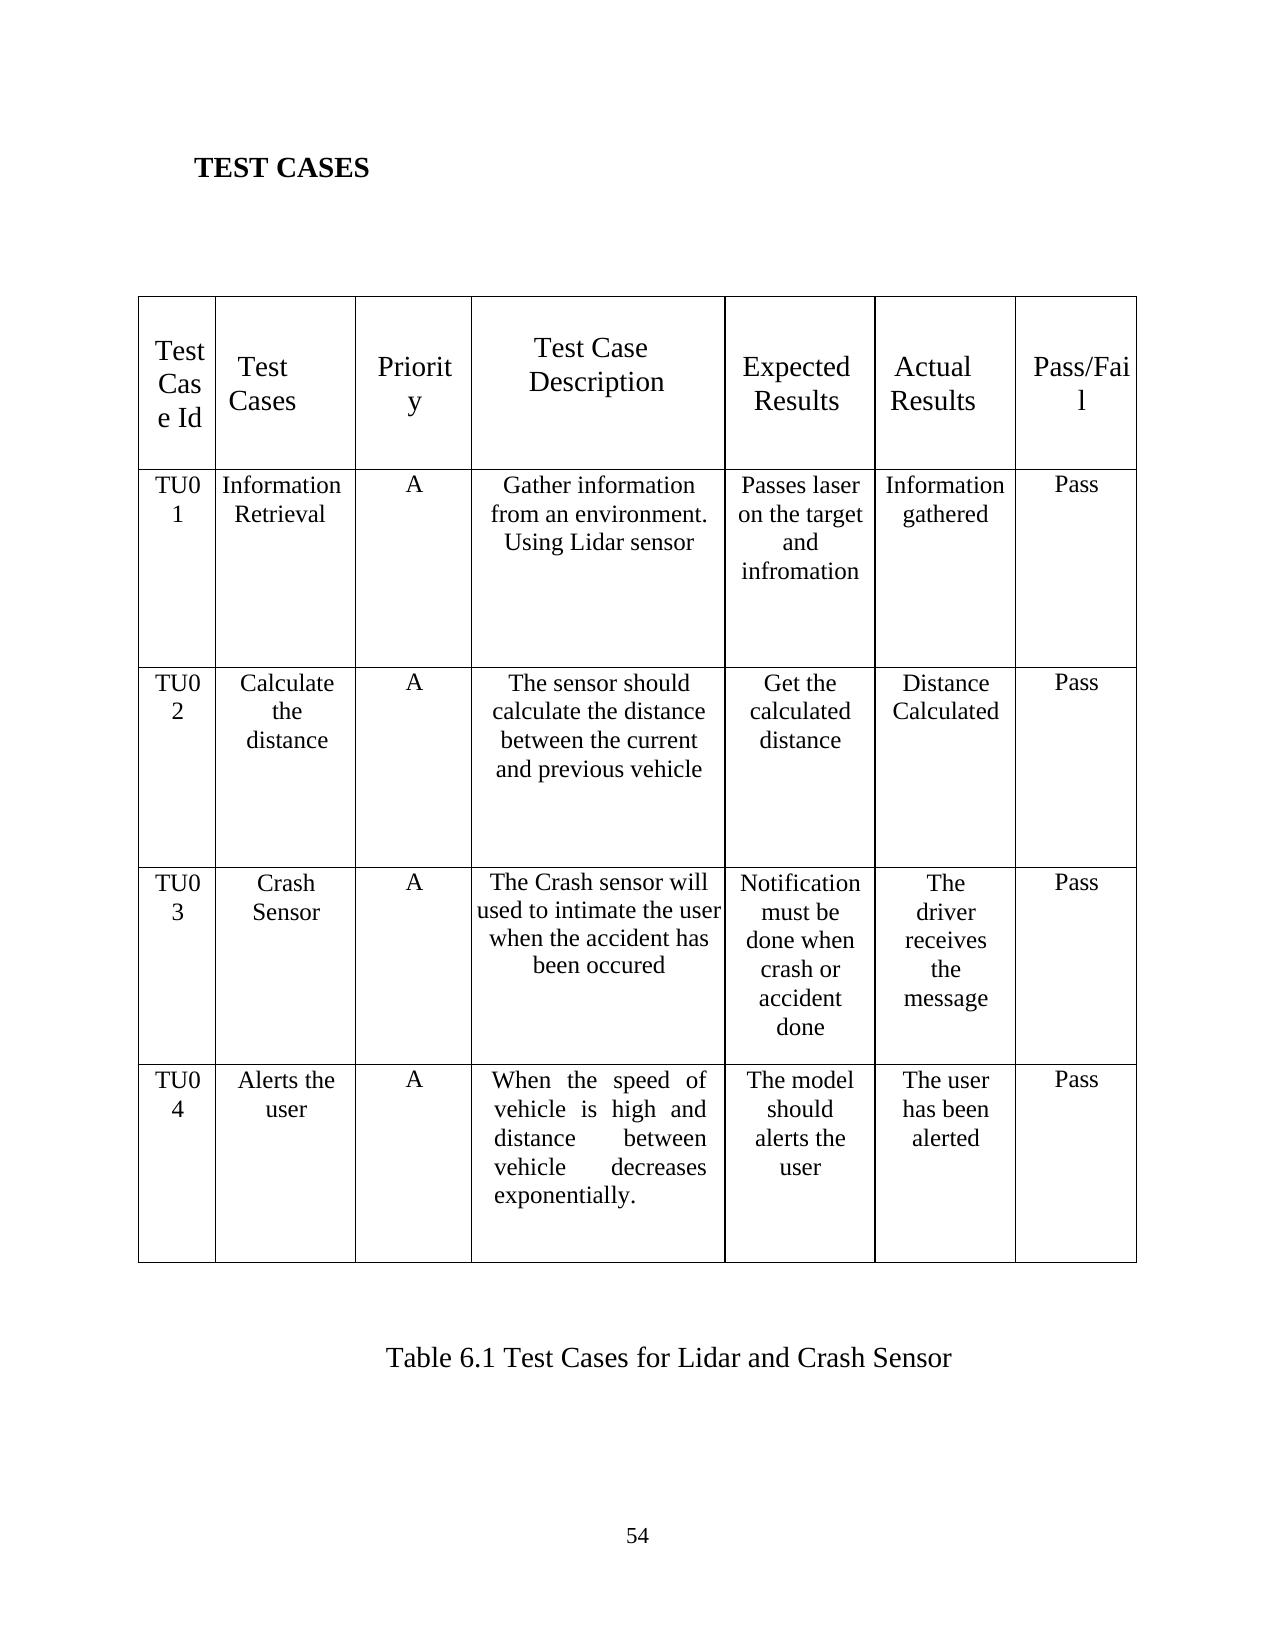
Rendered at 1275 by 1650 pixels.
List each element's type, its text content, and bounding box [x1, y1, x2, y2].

table_cell When the speed of vehicle is high and distance between vehicle decreases exponentially. [472, 1065, 724, 1262]
table_cell Pass [1016, 668, 1136, 867]
table_header Test Case Description [472, 297, 724, 469]
table_cell TU0 1 [139, 470, 215, 667]
table_cell Information gathered [876, 470, 1015, 667]
table_cell TU0 2 [139, 668, 215, 867]
table_cell The sensor should calculate the distance between the current and previous vehicle [472, 668, 724, 867]
table_cell Calculate the distance [216, 668, 355, 867]
table_cell TU0 4 [139, 1065, 215, 1262]
table_cell The user has been alerted [876, 1065, 1015, 1262]
table_cell Information Retrieval [216, 470, 355, 667]
table_header Test Cases [216, 297, 355, 469]
table_cell Notification must be done when crash or accident done [726, 868, 874, 1064]
table_cell Passes laser on the target and infromation [726, 470, 874, 667]
table_cell Distance Calculated [876, 668, 1015, 867]
table_cell A [356, 470, 471, 667]
table_cell Pass [1016, 470, 1136, 667]
table_cell The Crash sensor will used to intimate the user when the accident has been occured [472, 868, 724, 1064]
table_header Expected Results [726, 297, 874, 469]
table_cell Get the calculated distance [726, 668, 874, 867]
table_cell Pass [1016, 868, 1136, 1064]
table_cell Crash Sensor [216, 868, 355, 1064]
table_header Actual Results [876, 297, 1015, 469]
table_cell Gather information from an environment. Using Lidar sensor [472, 470, 724, 667]
table_cell Pass [1016, 1065, 1136, 1262]
table_header Priorit y [356, 297, 471, 469]
subtitle TEST CASES [150, 150, 1194, 183]
table_cell A [356, 668, 471, 867]
table_cell The driver receives the message [876, 868, 1015, 1064]
table_header Pass/Fai l [1016, 297, 1136, 469]
table_header Test Cas e Id [139, 297, 215, 469]
table_cell Alerts the user [216, 1065, 355, 1262]
table_cell The model should alerts the user [726, 1065, 874, 1262]
table_cell A [356, 1065, 471, 1262]
table_cell TU0 3 [139, 868, 215, 1064]
text Table 6.1 Test Cases for Lidar and Crash Sensor [144, 1340, 1194, 1373]
table_cell A [356, 868, 471, 1064]
